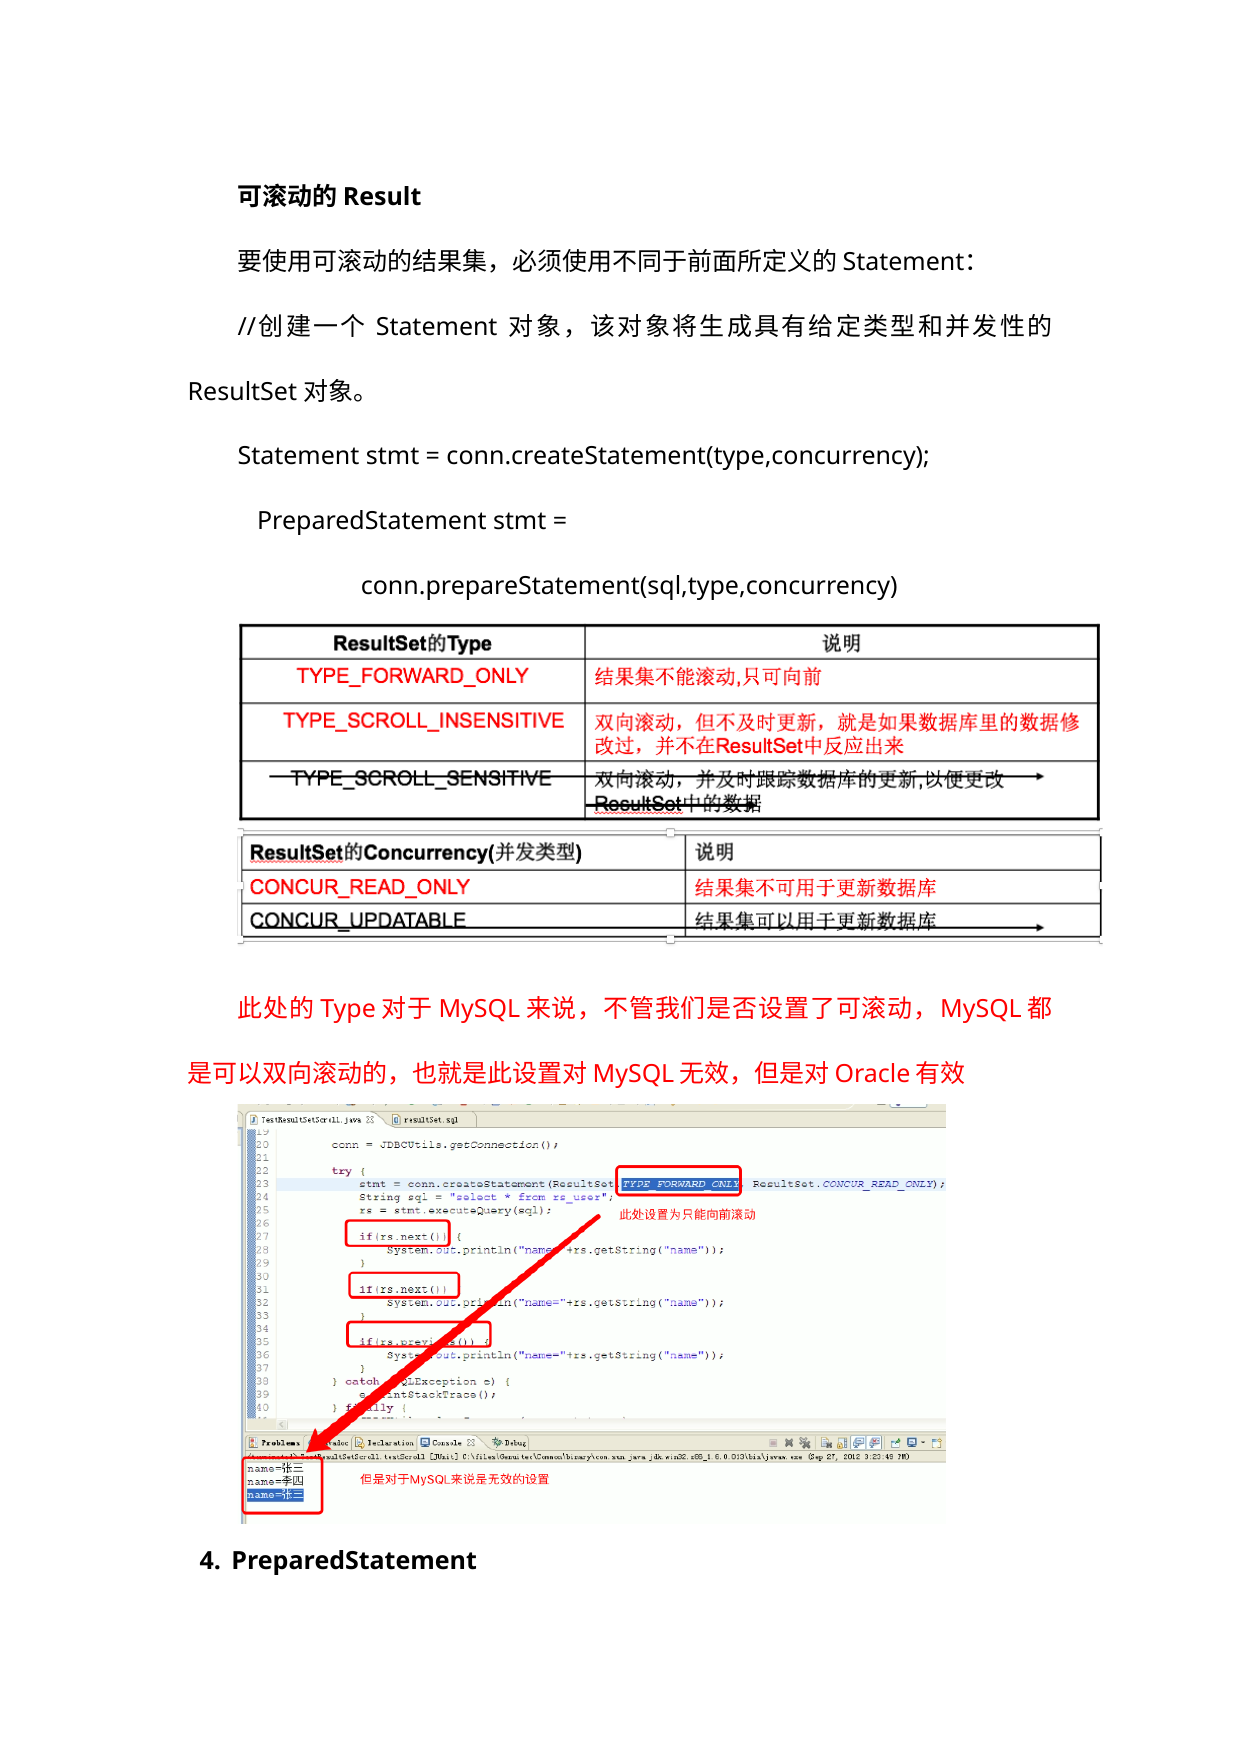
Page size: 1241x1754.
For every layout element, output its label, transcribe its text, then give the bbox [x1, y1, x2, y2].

text 可滚动的Result [187, 162, 1053, 227]
text 此处的Type对于MySQL来说，不管我们是否设置了可滚动，MySQL都是可以双向滚动的，也就是此设置对MySQL无效，但是对Oracle有效 [187, 974, 1053, 1104]
text PreparedStatement stmt = [187, 487, 1053, 552]
picture [237, 1104, 946, 1524]
text conn.prepareStatement(sql,type,concurrency) [187, 552, 1053, 617]
text Statement stmt = conn.createStatement(type,concurrency); [187, 422, 1053, 487]
text //创建一个 Statement 对象，该对象将生成具有给定类型和并发性的 ResultSet 对象。 [187, 292, 1053, 422]
list PreparedStatement [199, 1527, 1053, 1592]
picture [237, 617, 1103, 947]
text 要使用可滚动的结果集，必须使用不同于前面所定义的Statement： [187, 227, 1053, 292]
